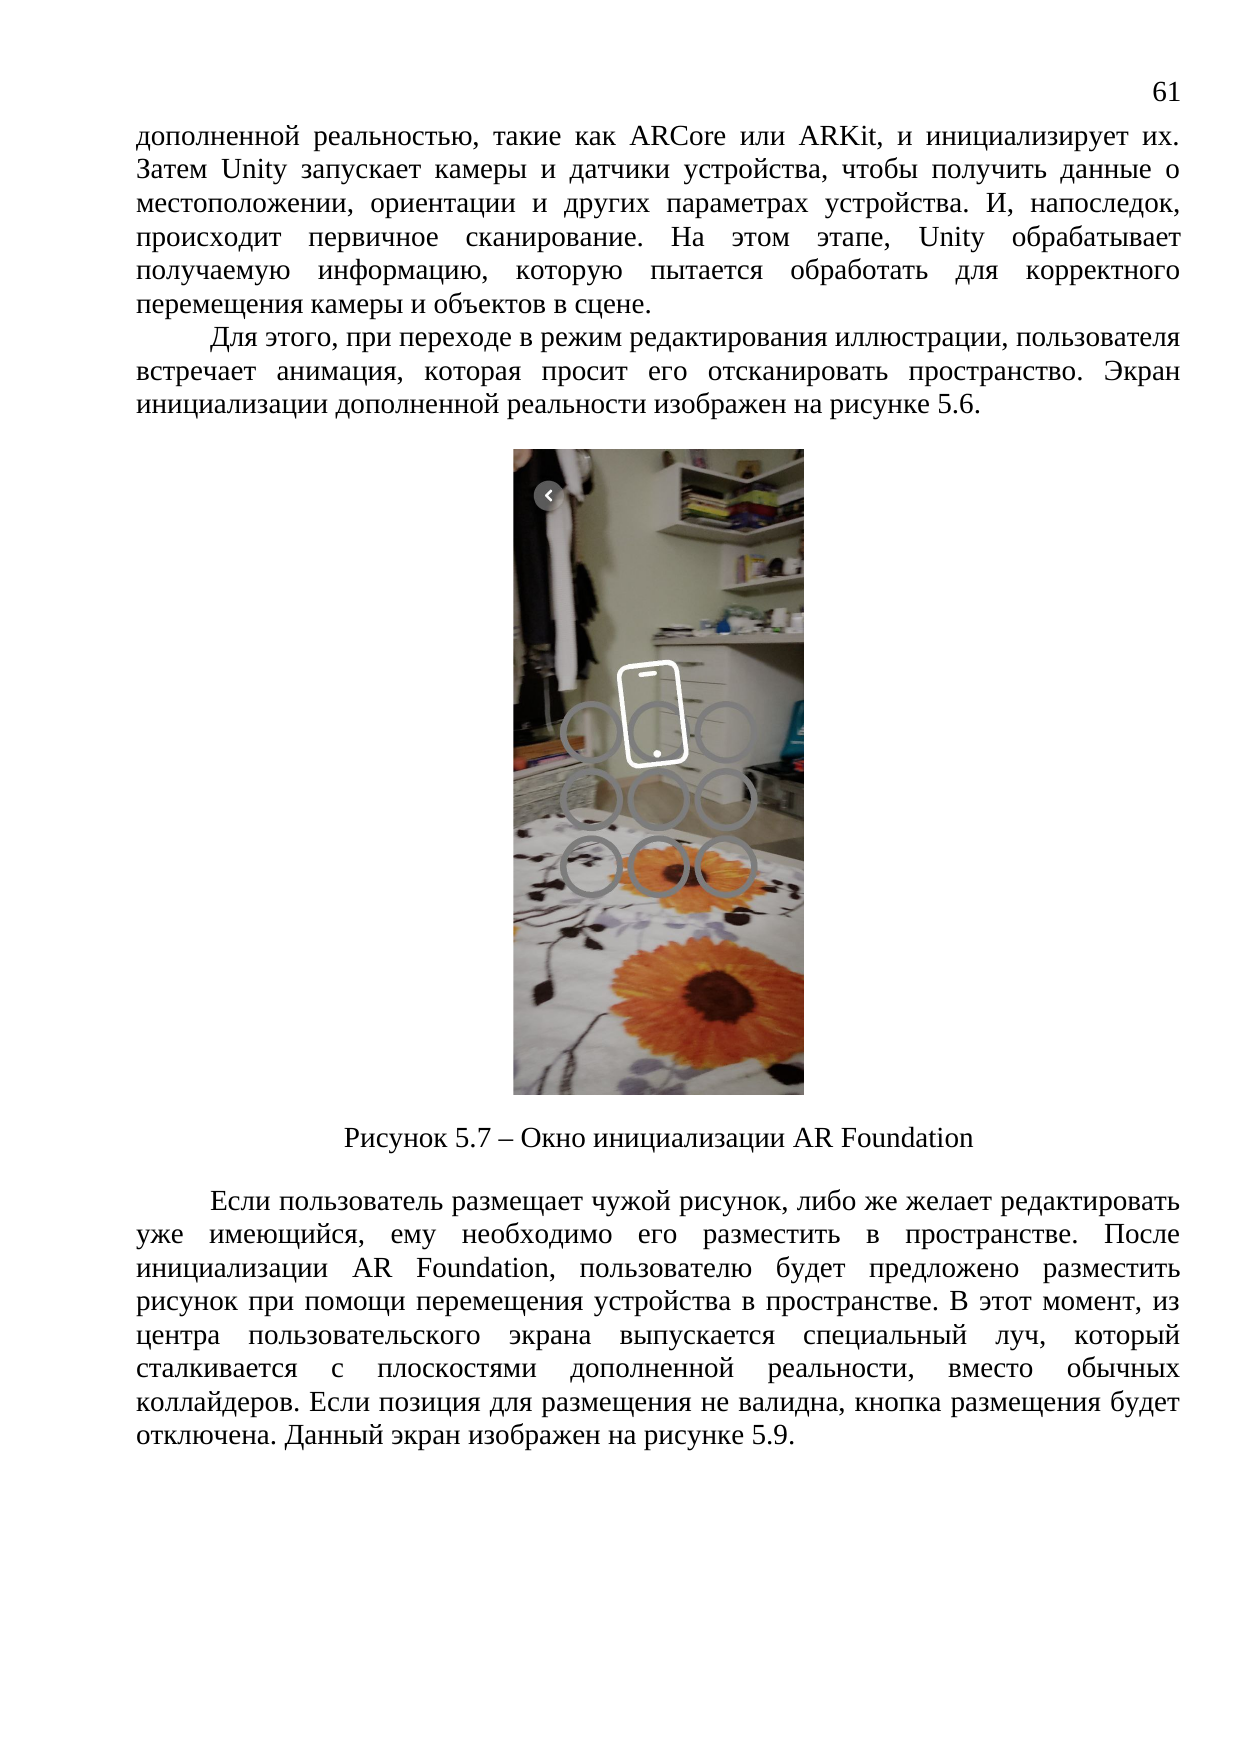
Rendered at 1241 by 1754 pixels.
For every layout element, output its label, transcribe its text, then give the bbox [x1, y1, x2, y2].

picture [513, 449, 804, 1095]
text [136, 118, 1181, 319]
text Если пользователь размещает чужой рисунок, либо же желает редактировать уже имеющийся, ему необходимо его разместить в пространстве. После инициализации AR Foundation, пользователю будет предложено разместить рисунок при помощи перемещения устройства в пространстве. В этот момент, из центра пользовательского экрана выпускается специальный луч, который сталкивается с плоскостями дополненной реальности, вместо обычных коллайдеров. Если позиция для размещения не валидна, кнопка размещения будет отключена. Данный экран изображен на рисунке 5.9. [136, 1183, 1181, 1451]
text Для этого, при переходе в режим редактирования иллюстрации, пользователя встречает анимация, которая просит его отсканировать пространство. Экран инициализации дополненной реальности изображен на рисунке 5.6. [136, 319, 1181, 420]
text Рисунок 5.7 – Окно инициализации AR Foundation [136, 1120, 1181, 1153]
